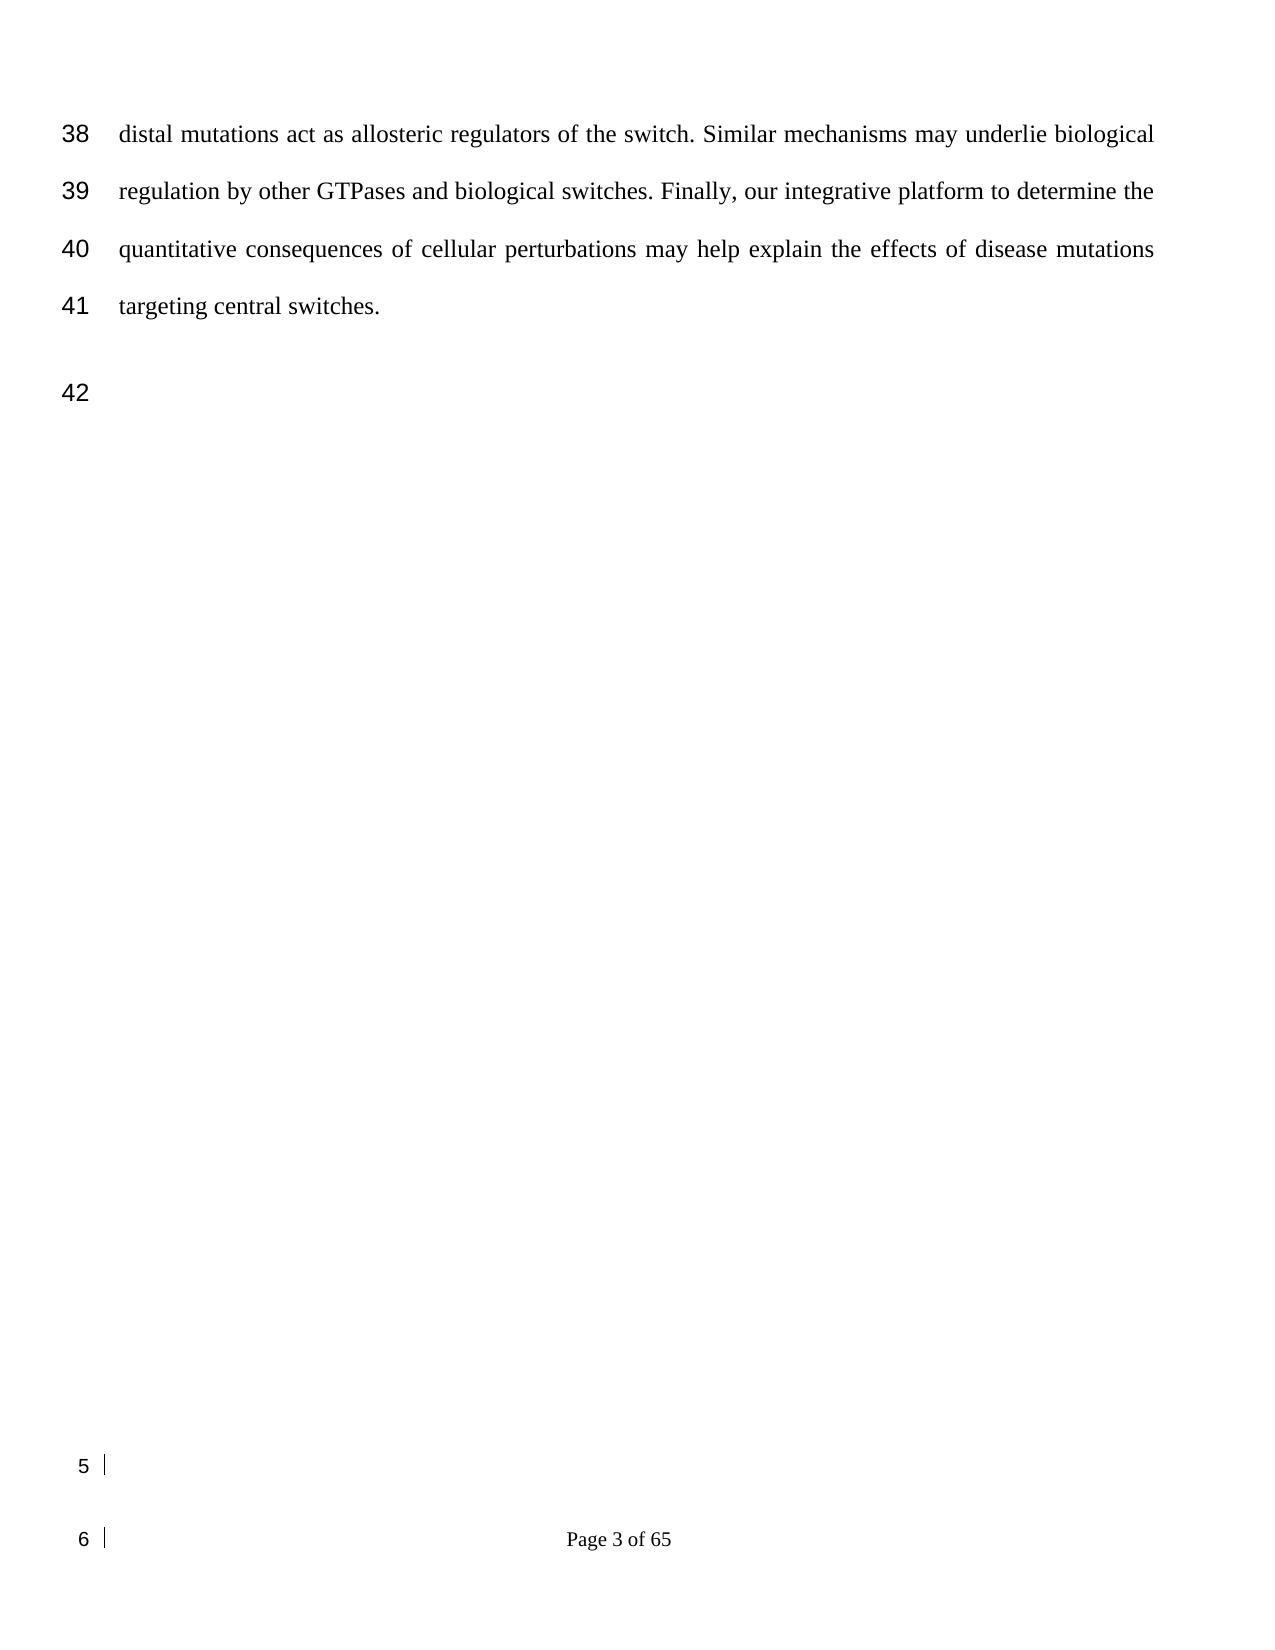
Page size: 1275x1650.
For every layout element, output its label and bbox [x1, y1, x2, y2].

text [119, 119, 1156, 320]
